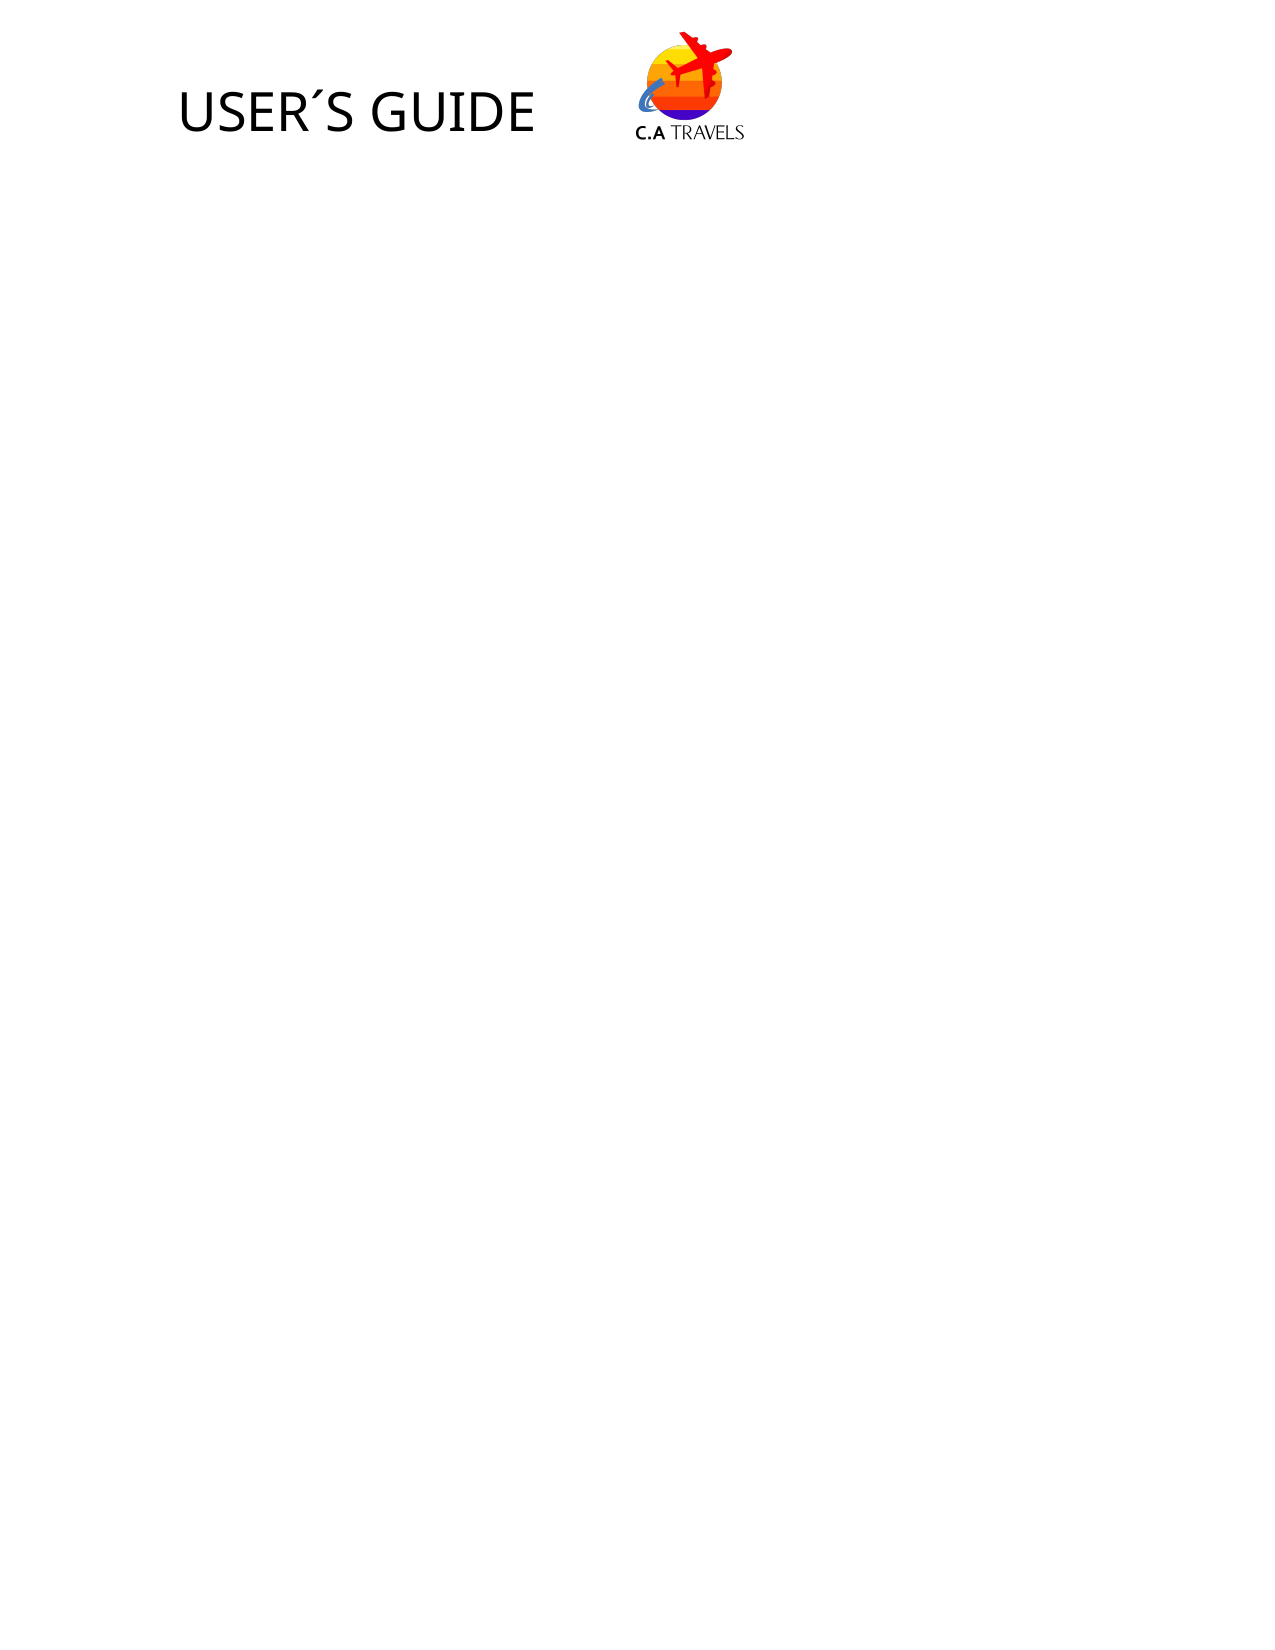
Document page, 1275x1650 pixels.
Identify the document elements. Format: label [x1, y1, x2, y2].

picture [587, 14, 771, 152]
